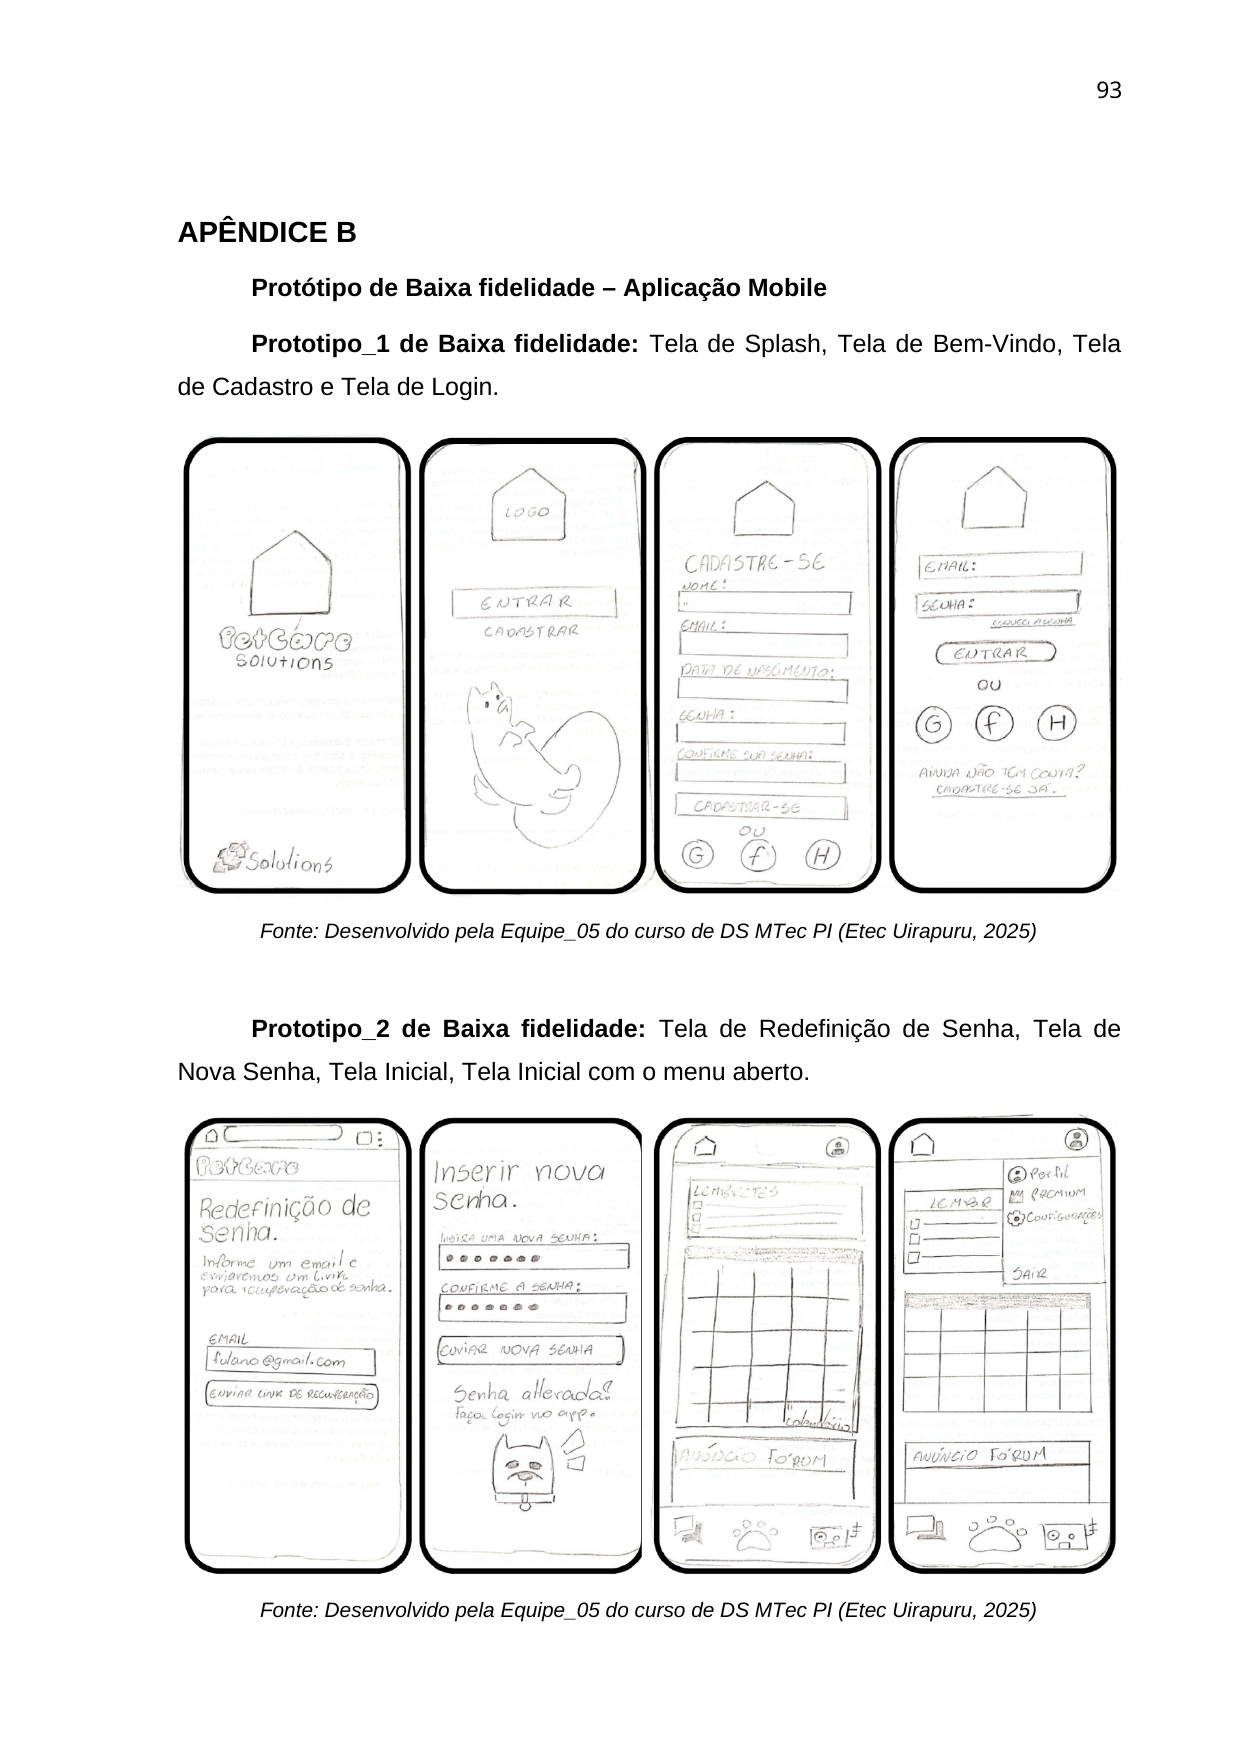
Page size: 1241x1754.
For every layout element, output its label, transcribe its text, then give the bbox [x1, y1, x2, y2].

text Fonte: Desenvolvido pela Equipe_05 do curso de DS MTec PI (Etec Uirapuru, 2025) [177, 1598, 1122, 1622]
subtitle APÊNDICE B [177, 215, 1122, 248]
text Prototipo_2 de Baixa fidelidade: Tela de Redefinição de Senha, Tela de Nova Senha, Tela Inicial, Tela Inicial com o menu aberto. [177, 1014, 1122, 1086]
picture [177, 1113, 1123, 1579]
text Prototipo_1 de Baixa fidelidade: Tela de Splash, Tela de Bem-Vindo, Tela de Cadastro e Tela de Login. [177, 329, 1122, 401]
picture [177, 427, 1123, 900]
text Protótipo de Baixa fidelidade – Aplicação Mobile [177, 273, 1122, 302]
text Fonte: Desenvolvido pela Equipe_05 do curso de DS MTec PI (Etec Uirapuru, 2025) [177, 919, 1122, 943]
